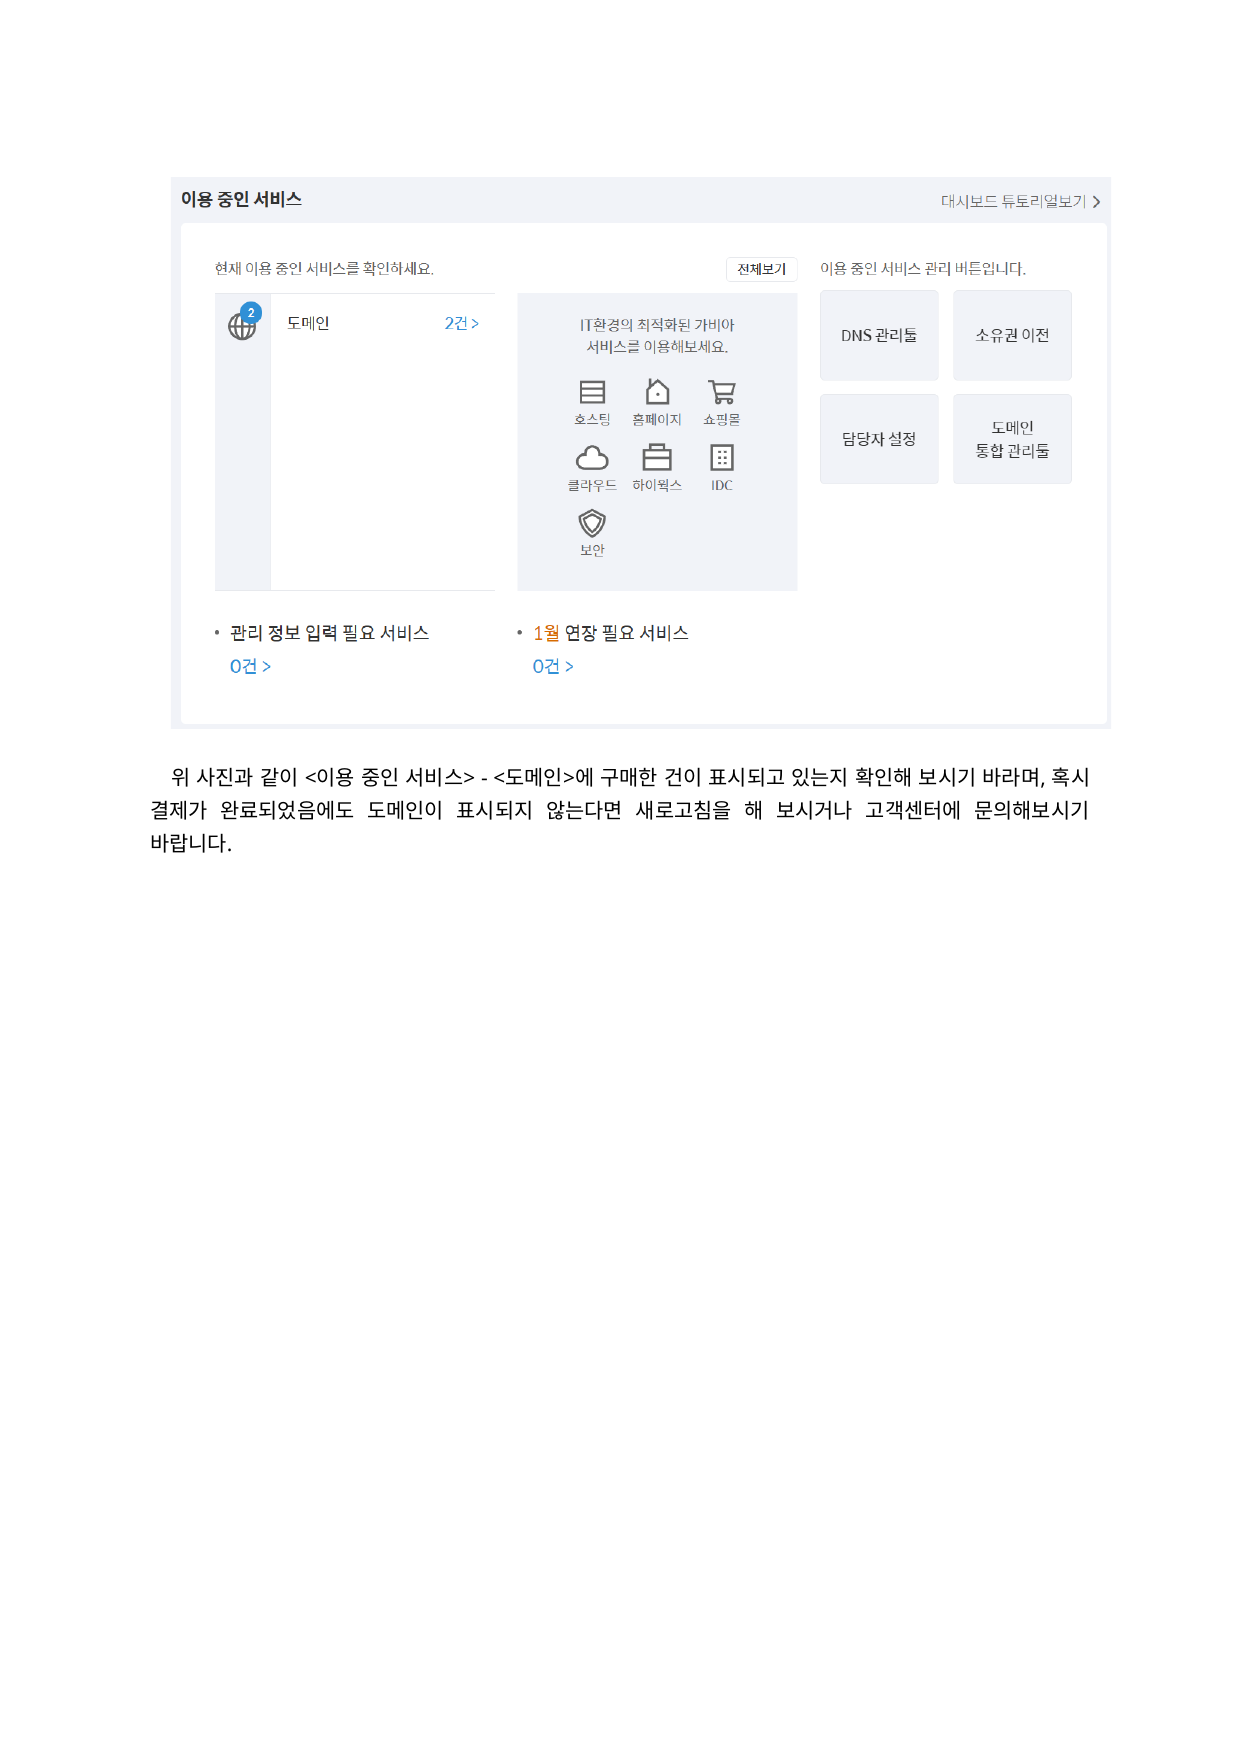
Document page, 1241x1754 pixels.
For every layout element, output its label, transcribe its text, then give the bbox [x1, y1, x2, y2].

picture [170, 177, 1112, 729]
text 위 사진과 같이 <이용 중인 서비스> - <도메인>에 구매한 건이 표시되고 있는지 확인해 보시기 바라며, 혹시 결제가 완료되었음에도 도메인이 표시되지 않는다면 새로고침을 해 보시거나 고객센터에 문의해보시기 바랍니다. [150, 762, 1090, 857]
